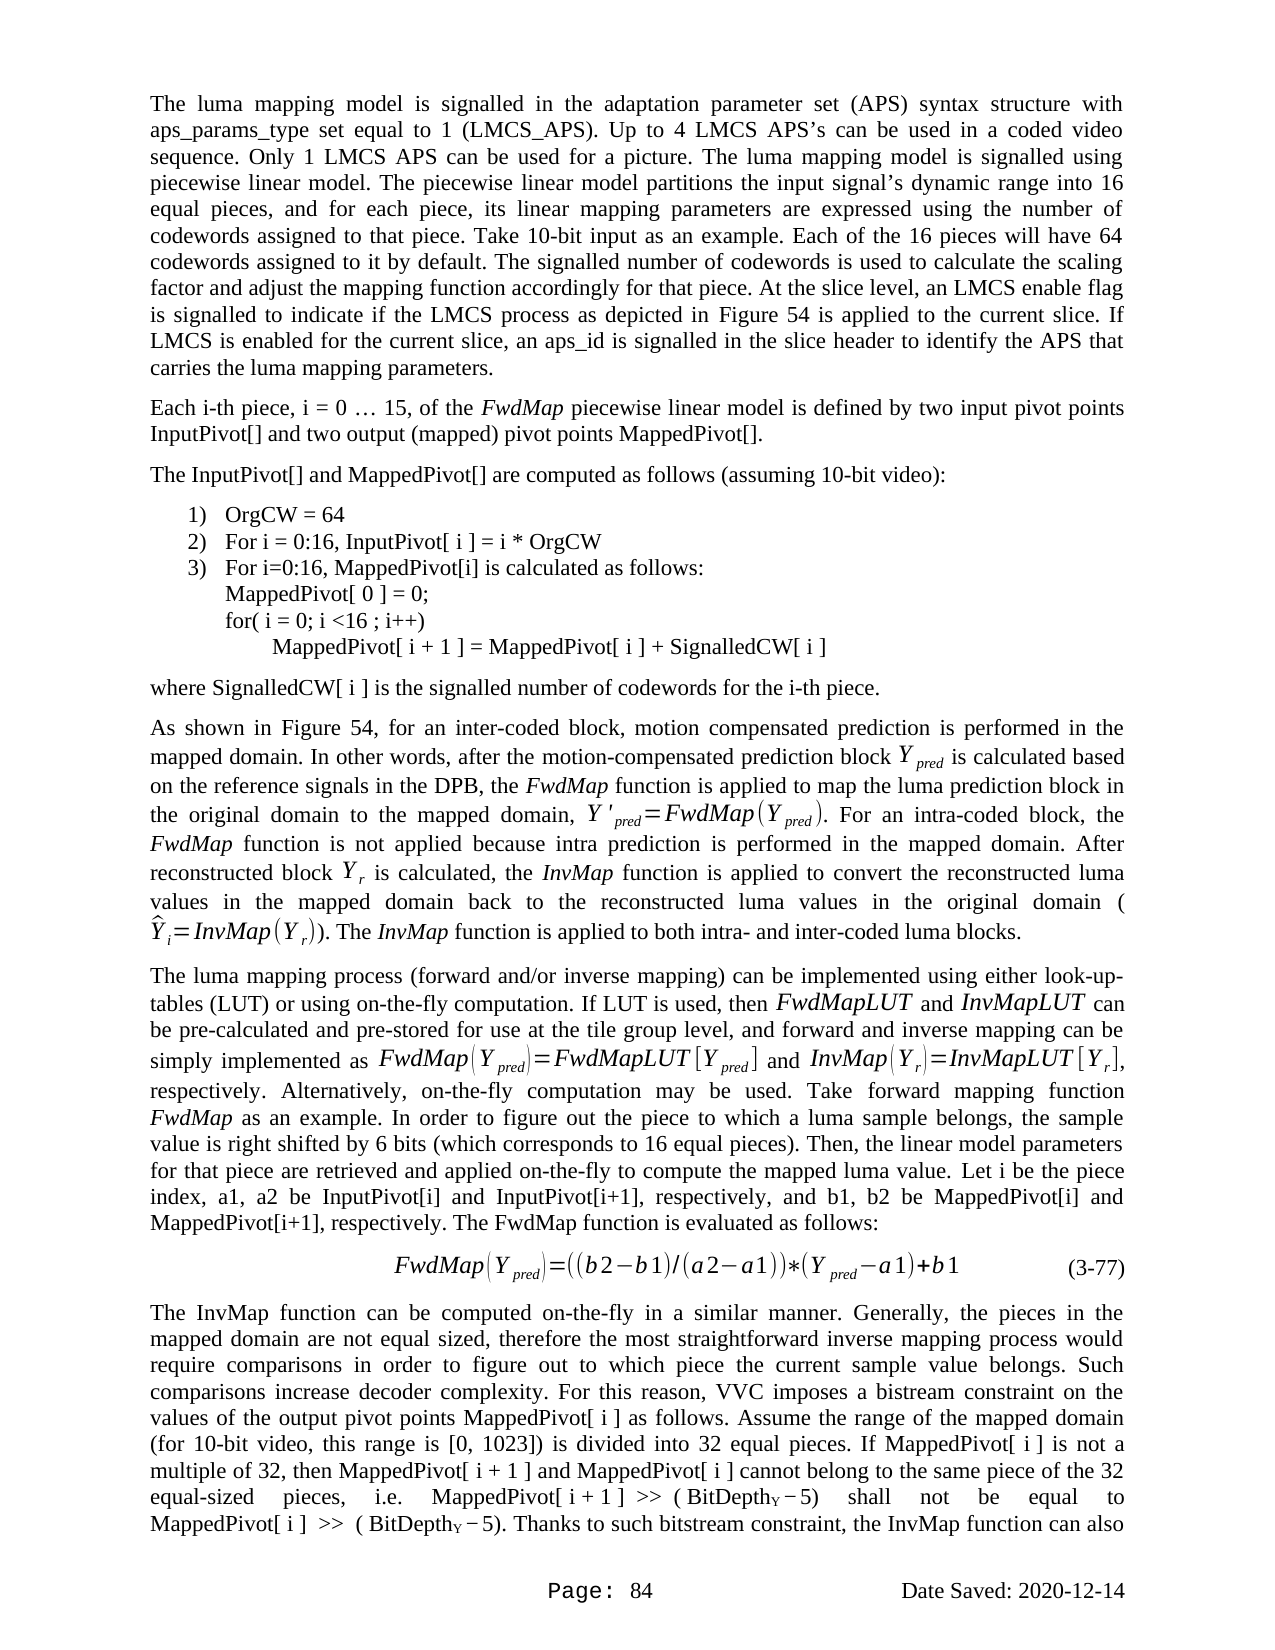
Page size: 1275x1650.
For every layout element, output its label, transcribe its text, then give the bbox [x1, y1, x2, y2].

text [150, 1299, 1125, 1536]
text Each i-th piece, i = 0 … 15, of the FwdMap piecewise linear model is defined by two input pivot points InputPivot[] and two output (mapped) pivot points MappedPivot[]. [150, 394, 1125, 447]
text The InputPivot[] and MappedPivot[] are computed as follows (assuming 10-bit video): [150, 461, 1125, 487]
text The luma mapping process (forward and/or inverse mapping) can be implemented using either look-up-tables (LUT) or using on-the-fly computation. If LUT is used, then and can be pre-calculated and pre-stored for use at the tile group level, and forward and inverse mapping can be simply implemented as and , respectively. Alternatively, on-the-fly computation may be used. Take forward mapping function FwdMap as an example. In order to figure out the piece to which a luma sample belongs, the sample value is right shifted by 6 bits (which corresponds to 16 equal pieces). Then, the linear model parameters for that piece are retrieved and applied on-the-fly to compute the mapped luma value. Let i be the piece index, a1, a2 be InputPivot[i] and InputPivot[i+1], respectively, and b1, b2 be MappedPivot[i] and MappedPivot[i+1], respectively. The FwdMap function is evaluated as follows: [150, 963, 1125, 1236]
text As shown in Figure 54, for an inter-coded block, motion compensated prediction is performed in the mapped domain. In other words, after the motion-compensated prediction block is calculated based on the reference signals in the DPB, the FwdMap function is applied to map the luma prediction block in the original domain to the mapped domain, . For an intra-coded block, the FwdMap function is not applied because intra prediction is performed in the mapped domain. After reconstructed block is calculated, the InvMap function is applied to convert the reconstructed luma values in the mapped domain back to the reconstructed luma values in the original domain (). The InvMap function is applied to both intra- and inter-coded luma blocks. [150, 714, 1125, 948]
text where SignalledCW[ i ] is the signalled number of codewords for the i-th piece. [150, 674, 1125, 700]
text (3-77) [150, 1250, 1125, 1284]
text The luma mapping model is signalled in the adaptation parameter set (APS) syntax structure with aps_params_type set equal to 1 (LMCS_APS). Up to 4 LMCS APS’s can be used in a coded video sequence. Only 1 LMCS APS can be used for a picture. The luma mapping model is signalled using piecewise linear model. The piecewise linear model partitions the input signal’s dynamic range into 16 equal pieces, and for each piece, its linear mapping parameters are expressed using the number of codewords assigned to that piece. Take 10-bit input as an example. Each of the 16 pieces will have 64 codewords assigned to it by default. The signalled number of codewords is used to calculate the scaling factor and adjust the mapping function accordingly for that piece. At the slice level, an LMCS enable flag is signalled to indicate if the LMCS process as depicted in Figure 54 is applied to the current slice. If LMCS is enabled for the current slice, an aps_id is signalled in the slice header to identify the APS that carries the luma mapping parameters. [150, 90, 1125, 380]
list For i = 0:16, InputPivot[ i ] = i * OrgCW [187, 528, 1125, 554]
list For i=0:16, MappedPivot[i] is calculated as follows: MappedPivot[ 0 ] = 0; for( i = 0; i <16 ; i++) MappedPivot[ i + 1 ] = MappedPivot[ i ] + SignalledCW[ i ] [187, 554, 1125, 659]
list OrgCW = 64 [187, 501, 1125, 528]
